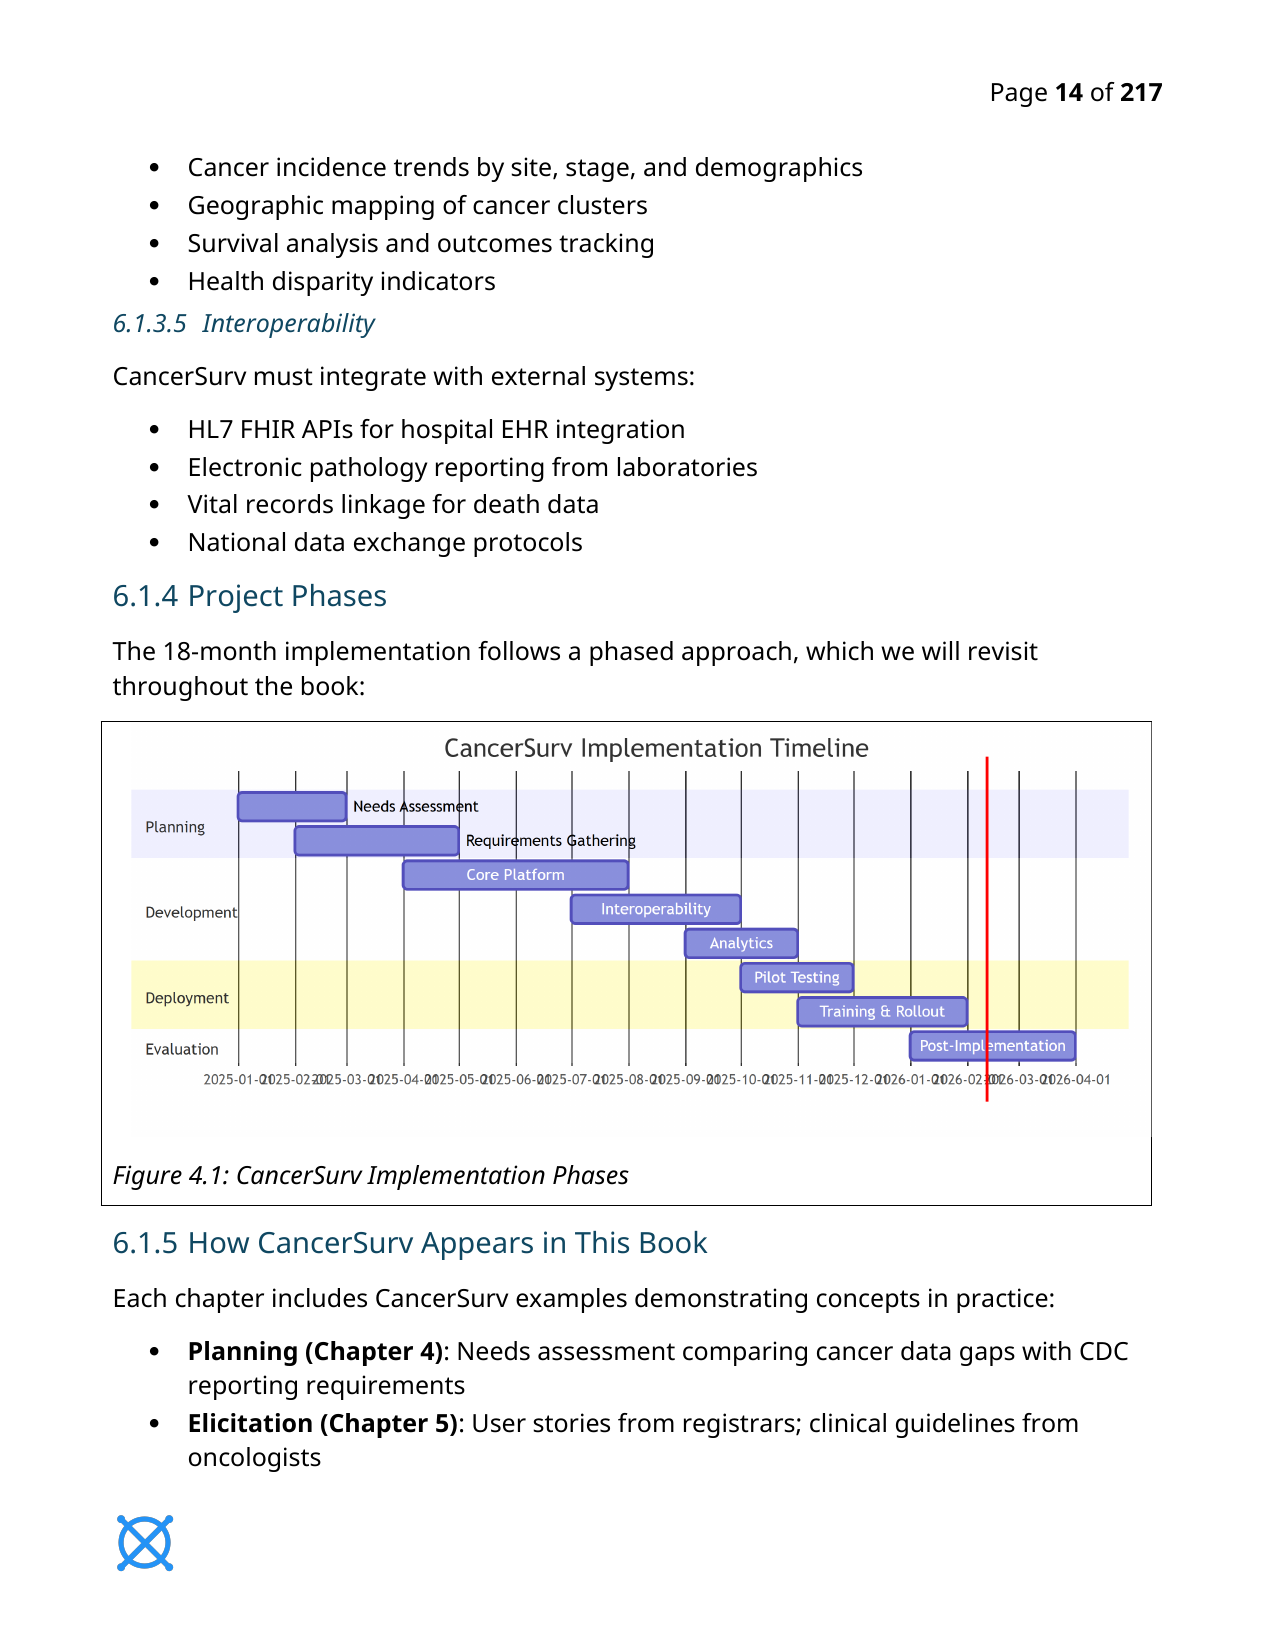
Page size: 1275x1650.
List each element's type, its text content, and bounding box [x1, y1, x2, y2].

list Elicitation (Chapter 5): User stories from registrars; clinical guidelines from oncologists [150, 1405, 1162, 1473]
list Health disparity indicators [150, 263, 1162, 297]
list Vital records linkage for death data [150, 487, 1162, 521]
subtitle Interoperability [112, 306, 1162, 340]
text The 18-month implementation follows a phased approach, which we will revisit throughout the book: [112, 634, 1162, 702]
list National data exchange protocols [150, 525, 1162, 559]
subtitle Project Phases [112, 576, 1162, 615]
list Cancer incidence trends by site, stage, and demographics [150, 150, 1162, 184]
list Planning (Chapter 4): Needs assessment comparing cancer data gaps with CDC reporting requirements [150, 1333, 1162, 1402]
list HL7 FHIR APIs for hospital EHR integration [150, 411, 1162, 446]
text Each chapter includes CancerSurv examples demonstrating concepts in practice: [112, 1281, 1162, 1315]
picture [112, 1511, 177, 1575]
list Electronic pathology reporting from laboratories [150, 449, 1162, 483]
picture [131, 722, 1152, 1137]
list Survival analysis and outcomes tracking [150, 226, 1162, 260]
subtitle How CancerSurv Appears in This Book [112, 1222, 1162, 1262]
list Geographic mapping of cancer clusters [150, 188, 1162, 222]
text CancerSurv must integrate with external systems: [112, 359, 1162, 393]
table_header Figure 4.1: CancerSurv Implementation Phases [102, 722, 1151, 1204]
